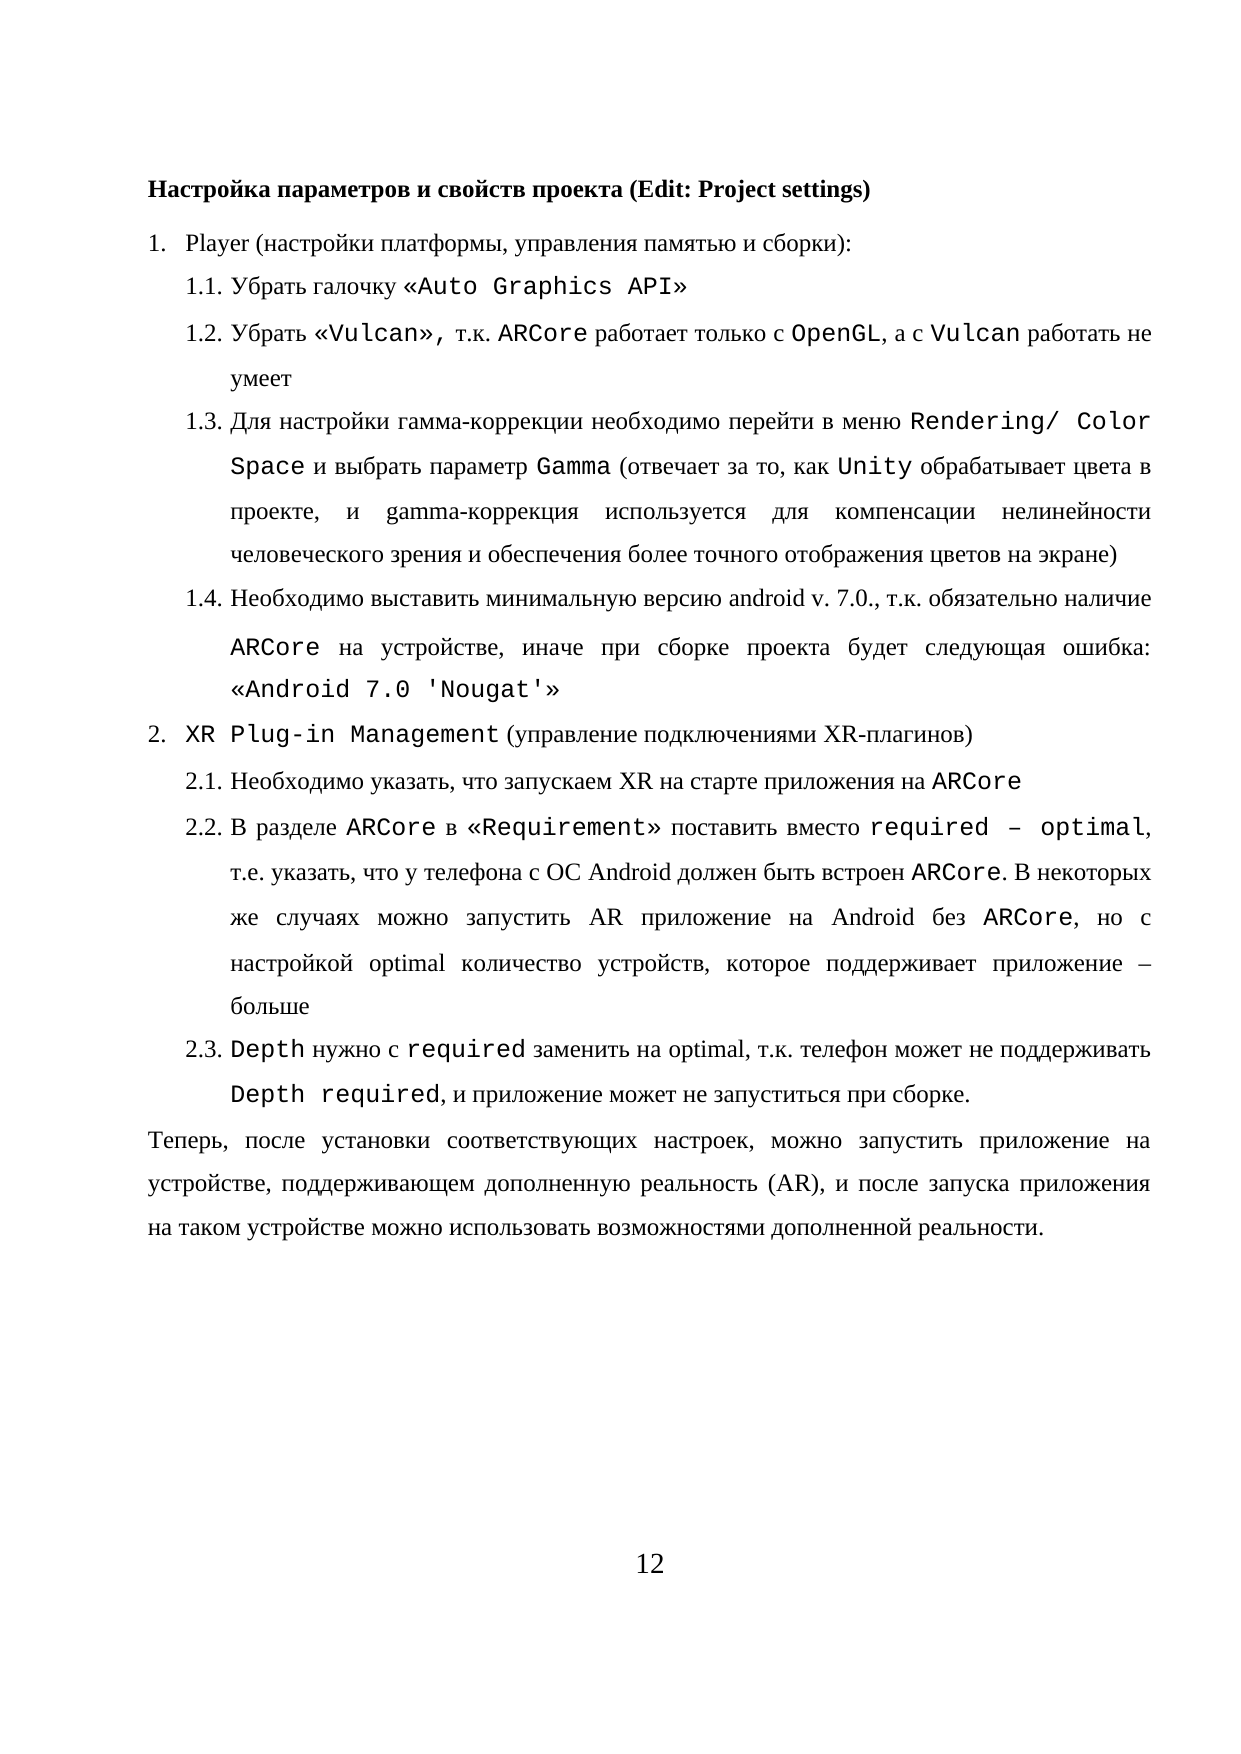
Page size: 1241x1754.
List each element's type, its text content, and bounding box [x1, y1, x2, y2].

list Убрать галочку «Auto Graphics API» [185, 271, 1152, 302]
list Depth нужно с required заменить на optimal, т.к. телефон может не поддерживать Depth required, и приложение может не запуститься при сборке. [185, 1034, 1152, 1110]
list Необходимо указать, что запускаем XR на старте приложения на ARCore [185, 766, 1152, 797]
list XR Plug-in Management (управление подключениями XR-плагинов) [148, 719, 1152, 750]
list В разделе ARCore в «Requirement» поставить вместо required – optimal, т.е. указать, что у телефона с ОС Android должен быть встроен ARCore. В некоторых же случаях можно запустить AR приложение на Android без ARCore, но с настройкой optimal количество устройств, которое поддерживает приложение – больше [185, 812, 1152, 1019]
list Необходимо выставить минимальную версию android v. 7.0., т.к. обязательно наличие ARCore на устройстве, иначе при сборке проекта будет следующая ошибка: «Android 7.0 'Nougat'» [185, 583, 1152, 705]
list Для настройки гамма-коррекции необходимо перейти в меню Rendering/ Color Space и выбрать параметр Gamma (отвечает за то, как Unity обрабатывает цвета в проекте, и gamma-коррекция используется для компенсации нелинейности человеческого зрения и обеспечения более точного отображения цветов на экране) [185, 406, 1152, 568]
list Player (настройки платформы, управления памятью и сборки): [148, 228, 1152, 257]
list Убрать «Vulcan», т.к. ARCore работает только с OpenGL, а с Vulcan работать не умеет [185, 318, 1152, 392]
text Теперь, после установки соответствующих настроек, можно запустить приложение на устройстве, поддерживающем дополненную реальность (AR), и после запуска приложения на таком устройстве можно использовать возможностями дополненной реальности. [148, 1125, 1152, 1240]
subtitle Настройка параметров и свойств проекта (Edit: Project settings) [148, 174, 1152, 203]
